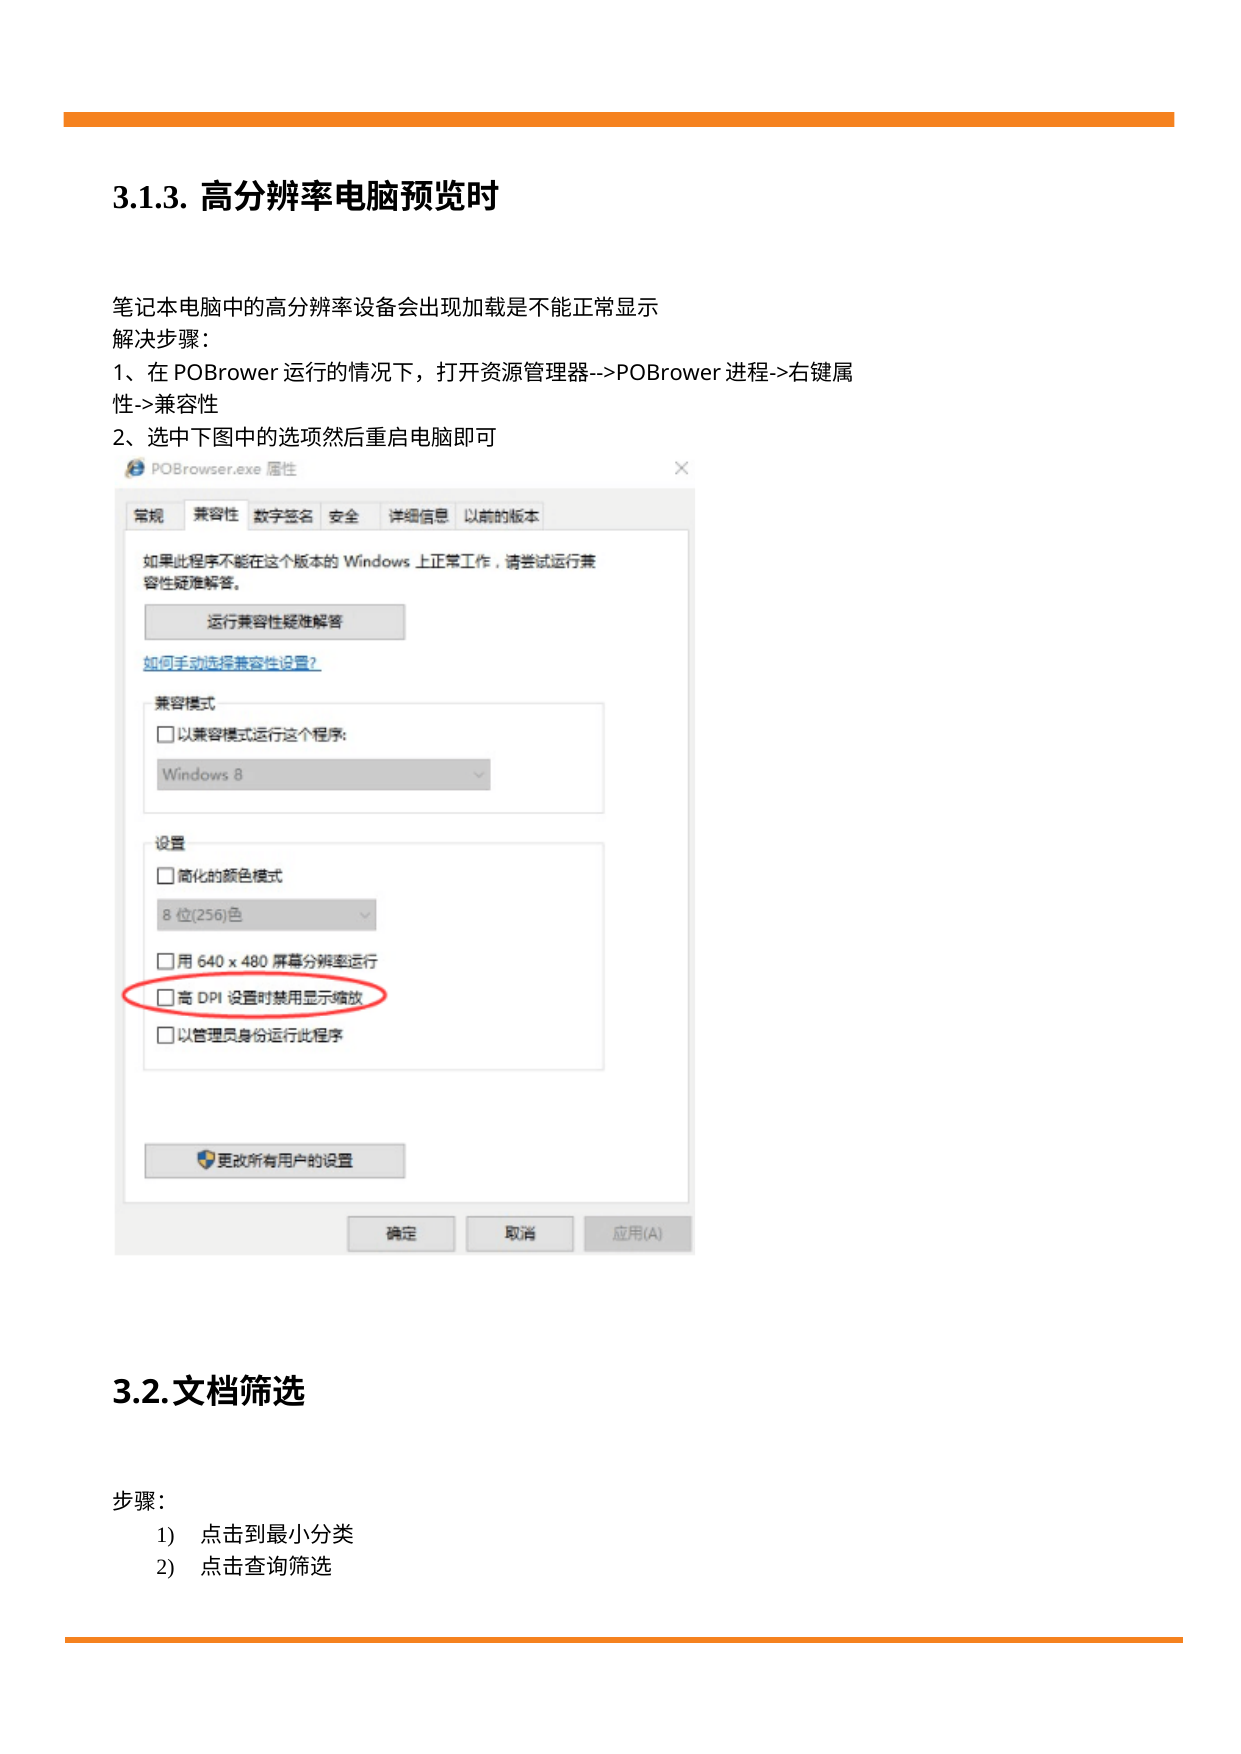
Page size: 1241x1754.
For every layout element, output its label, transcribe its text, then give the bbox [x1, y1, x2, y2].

text 解决步骤： [112, 322, 862, 354]
picture [63, 112, 1175, 127]
text 笔记本电脑中的高分辨率设备会出现加载是不能正常显示 [112, 289, 862, 322]
list 点击到最小分类 [156, 1516, 1128, 1549]
text 1、在POBrower运行的情况下，打开资源管理器-->POBrower进程->右键属性->兼容性 [112, 354, 862, 419]
picture [112, 451, 696, 1257]
text 2、选中下图中的选项然后重启电脑即可 [112, 419, 862, 452]
subtitle 高分辨率电脑预览时 [112, 162, 1128, 227]
text 步骤： [112, 1484, 1128, 1516]
list 点击查询筛选 [156, 1549, 1128, 1581]
subtitle 文档筛选 [112, 1356, 1128, 1421]
